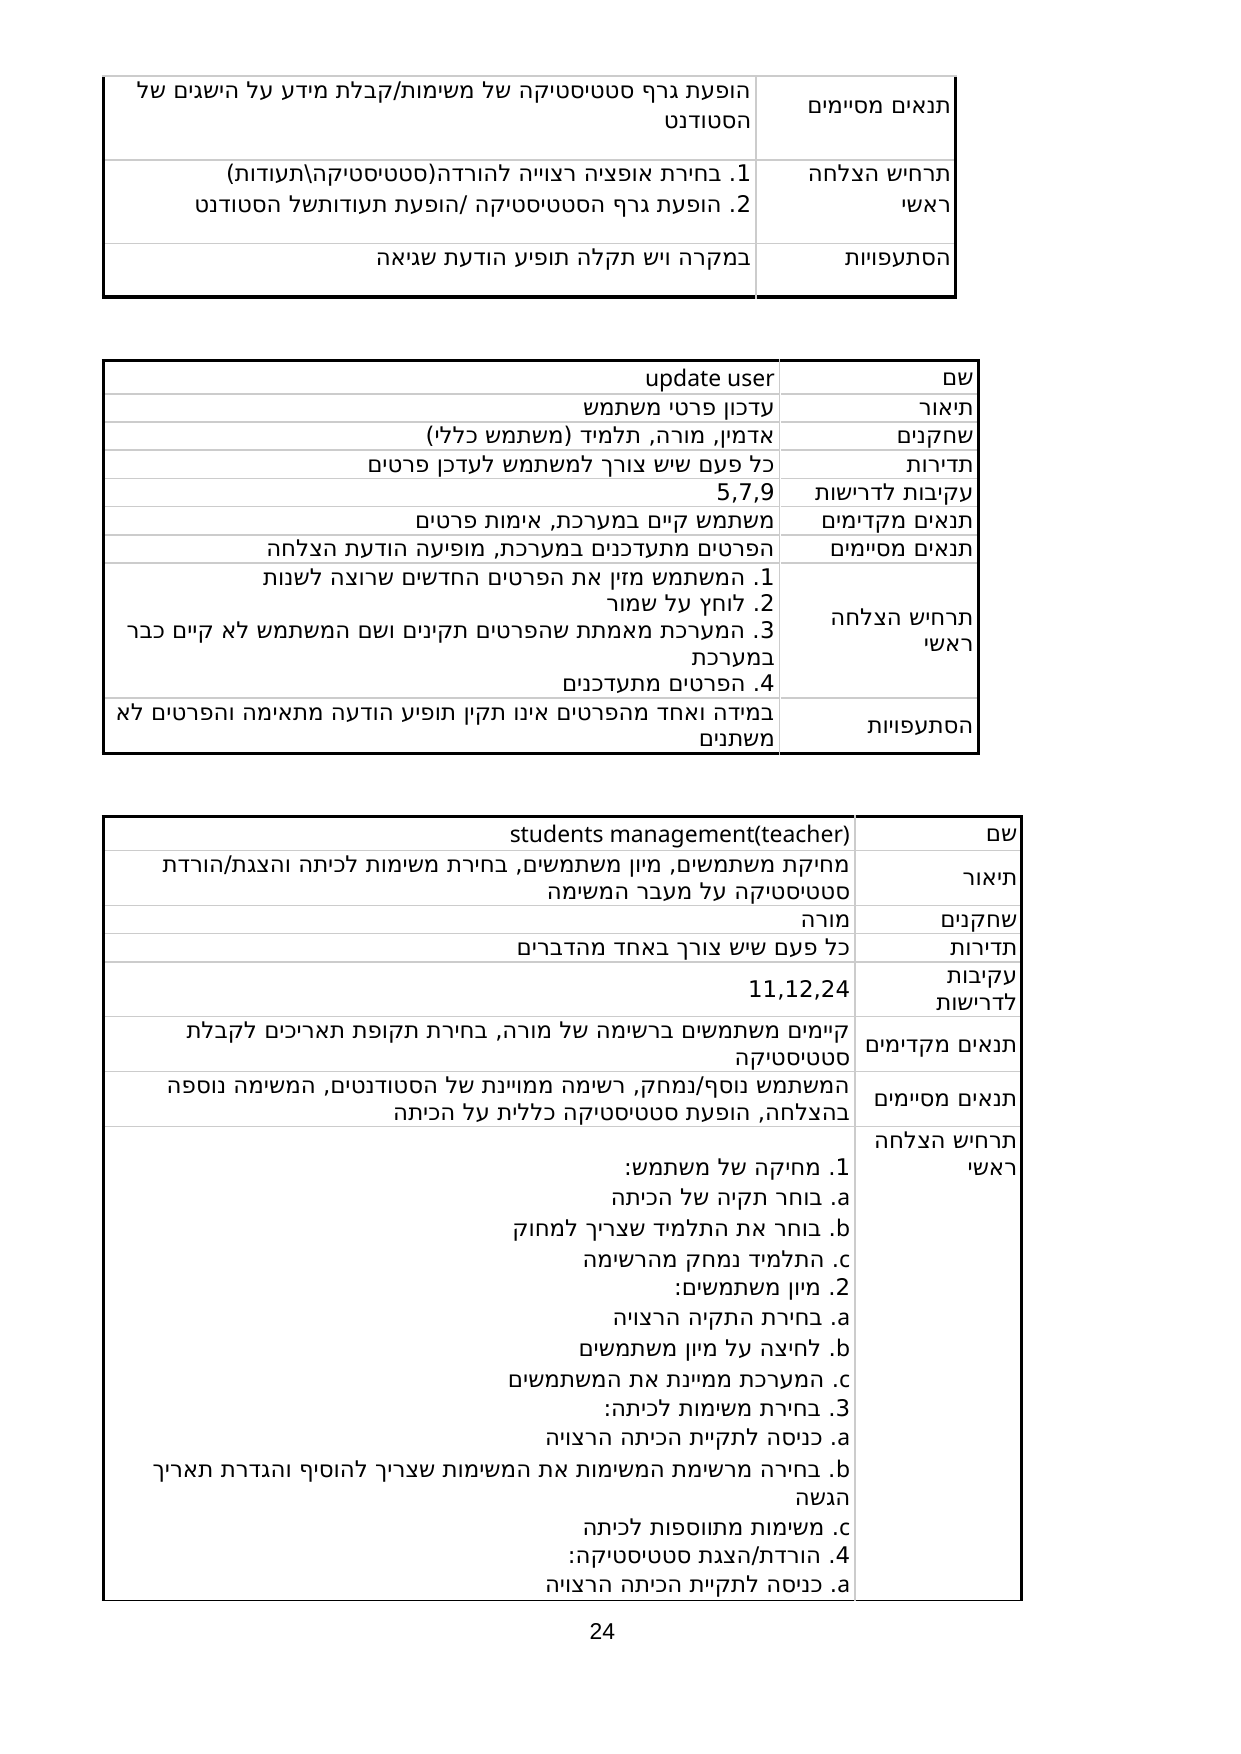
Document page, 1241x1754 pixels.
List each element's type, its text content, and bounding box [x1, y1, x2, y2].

table_cell שחקנים [780, 422, 977, 449]
table_cell תדירות [856, 934, 1020, 961]
table_cell שחקנים [856, 906, 1020, 933]
table_cell מחיקת משתמשים, מיון משתמשים, בחירת משימות לכיתה והצגת/הורדת סטטיסטיקה על מעבר המשימה [105, 851, 854, 904]
table_cell 5,7,9 [105, 479, 779, 506]
table_cell 1. המשתמש מזין את הפרטים החדשים שרוצה לשנות 2. לוחץ על שמור 3. המערכת מאמתת שהפרטים תקינים ושם המשתמש לא קיים כבר במערכת 4. הפרטים מתעדכנים [105, 564, 779, 697]
table_header students management(teacher) [105, 818, 854, 849]
table_cell תנאים מסיימים [780, 535, 977, 562]
table_cell הסתעפויות [780, 698, 977, 752]
table_cell קיימים משתמשים ברשימה של מורה, בחירת תקופת תאריכים לקבלת סטטיסטיקה [105, 1017, 854, 1071]
table_cell עדכון פרטי משתמש [105, 395, 779, 421]
table_cell במידה ואחד מהפרטים אינו תקין תופיע הודעה מתאימה והפרטים לא משתנים [105, 699, 779, 752]
table_cell תיאור [780, 394, 977, 421]
table_cell תנאים מסיימים [757, 77, 954, 159]
table_cell כל פעם שיש צורך למשתמש לעדכן פרטים [105, 451, 779, 478]
table_cell תנאים מקדימים [856, 1017, 1020, 1071]
table_cell מורה [105, 906, 854, 933]
table_cell אדמין, מורה, תלמיד (משתמש כללי) [105, 423, 779, 449]
table_cell תנאים מקדימים [780, 507, 977, 534]
table_cell תרחיש הצלחה ראשי [780, 563, 977, 697]
table_cell 11,12,24 [105, 963, 854, 1016]
table_cell תנאים מסיימים [856, 1072, 1020, 1126]
table_header update user [105, 362, 779, 393]
table_cell תדירות [780, 450, 977, 478]
table_cell המשתמש נוסף/נמחק, רשימה ממויינת של הסטודנטים, המשימה נוספה בהצלחה, הופעת סטטיסטיקה כללית על הכיתה [105, 1072, 854, 1126]
table_cell עקיבות לדרישות [780, 479, 977, 506]
table_cell תרחיש הצלחה ראשי [757, 161, 954, 242]
table_cell הופעת גרף סטטיסטיקה של משימות/קבלת מידע על הישגים של הסטודנט [105, 77, 755, 159]
table_cell תיאור [856, 851, 1020, 904]
table_cell תרחיש הצלחה ראשי [856, 1127, 1020, 1600]
table_header שם [780, 362, 977, 393]
table_cell הסתעפויות [757, 244, 954, 295]
table_cell כל פעם שיש צורך באחד מהדברים [105, 934, 854, 961]
table_cell משתמש קיים במערכת, אימות פרטים [105, 507, 779, 534]
table_cell עקיבות לדרישות [856, 963, 1020, 1016]
table_header שם [856, 818, 1020, 849]
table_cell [105, 1127, 854, 1600]
table_cell 1. בחירת אופציה רצוייה להורדה(סטטיסטיקה\תעודות) 2. הופעת גרף הסטטיסטיקה /הופעת תעודותשל הסטודנט [105, 161, 755, 242]
table_cell במקרה ויש תקלה תופיע הודעת שגיאה [105, 244, 755, 295]
table_cell הפרטים מתעדכנים במערכת, מופיעה הודעת הצלחה [105, 536, 779, 562]
